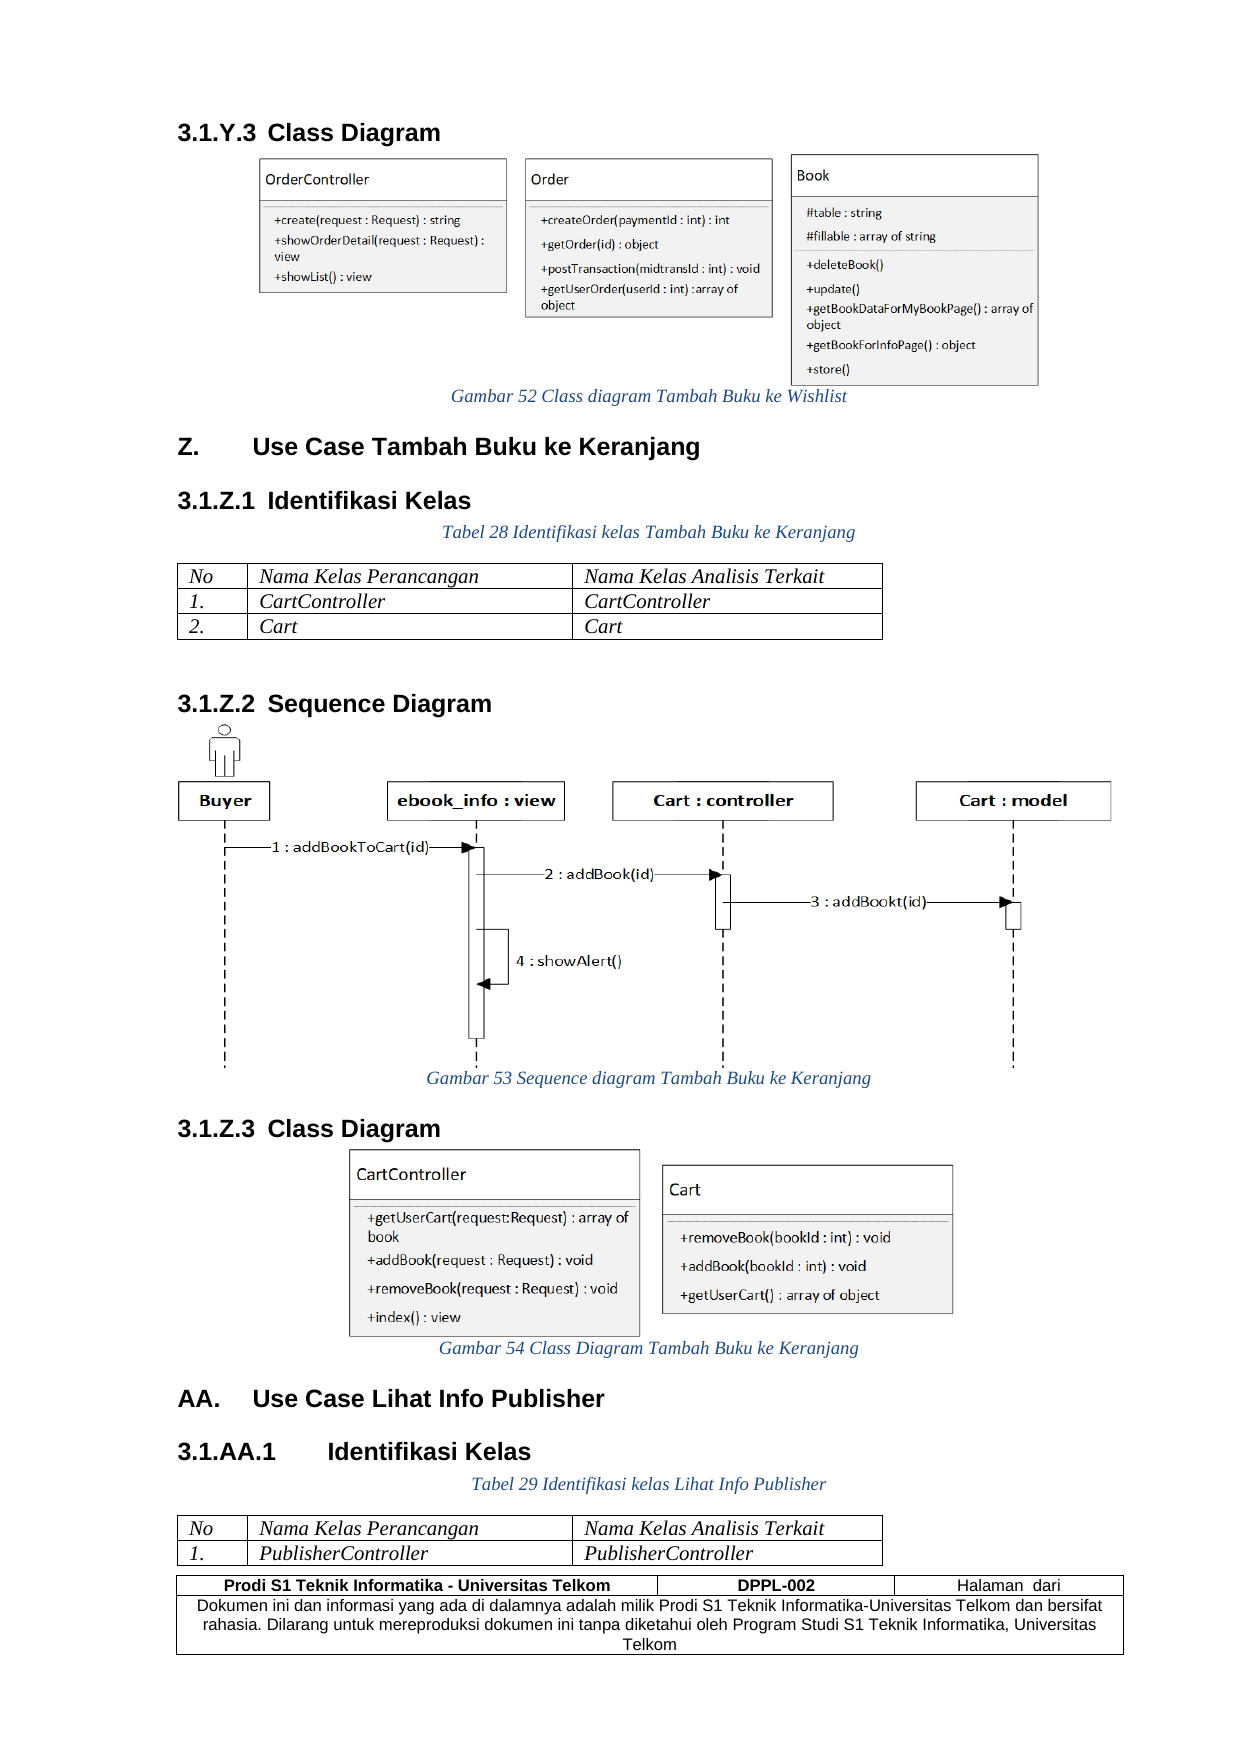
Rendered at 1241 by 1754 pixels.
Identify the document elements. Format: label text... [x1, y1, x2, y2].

subtitle Class Diagram [177, 1114, 1122, 1143]
subtitle Use Case Tambah Buku ke Keranjang [177, 432, 1122, 461]
text Tabel 28 Identifikasi kelas Tambah Buku ke Keranjang [177, 521, 1122, 542]
picture [177, 723, 1112, 1068]
table_cell PublisherController [573, 1541, 882, 1565]
subtitle Sequence Diagram [177, 688, 1122, 717]
subtitle Identifikasi Kelas [177, 1437, 1122, 1466]
table_cell PublisherController [248, 1541, 572, 1565]
text Gambar 53 Sequence diagram Tambah Buku ke Keranjang [177, 1067, 1122, 1089]
table_cell Cart [573, 614, 882, 638]
table_header No [178, 564, 247, 588]
table_header Nama Kelas Analisis Terkait [573, 564, 882, 588]
table_header Nama Kelas Analisis Terkait [573, 1516, 882, 1540]
table_header Nama Kelas Perancangan [248, 564, 572, 588]
picture [343, 1148, 956, 1337]
table_cell 1. [178, 589, 247, 613]
subtitle Class Diagram [177, 118, 1122, 147]
subtitle Use Case Lihat Info Publisher [177, 1384, 1122, 1412]
text Gambar 54 Class Diagram Tambah Buku ke Keranjang [177, 1337, 1122, 1359]
text Tabel 29 Identifikasi kelas Lihat Info Publisher [177, 1472, 1122, 1494]
text Gambar 52 Class diagram Tambah Buku ke Wishlist [177, 385, 1122, 407]
subtitle Identifikasi Kelas [177, 486, 1122, 514]
picture [254, 153, 1045, 386]
table_header Nama Kelas Perancangan [248, 1516, 572, 1540]
table_cell 1. [178, 1541, 247, 1565]
table_cell CartController [573, 589, 882, 613]
table_cell CartController [248, 589, 572, 613]
table_cell Cart [248, 614, 572, 638]
table_cell 2. [178, 614, 247, 638]
table_header No [178, 1516, 247, 1540]
